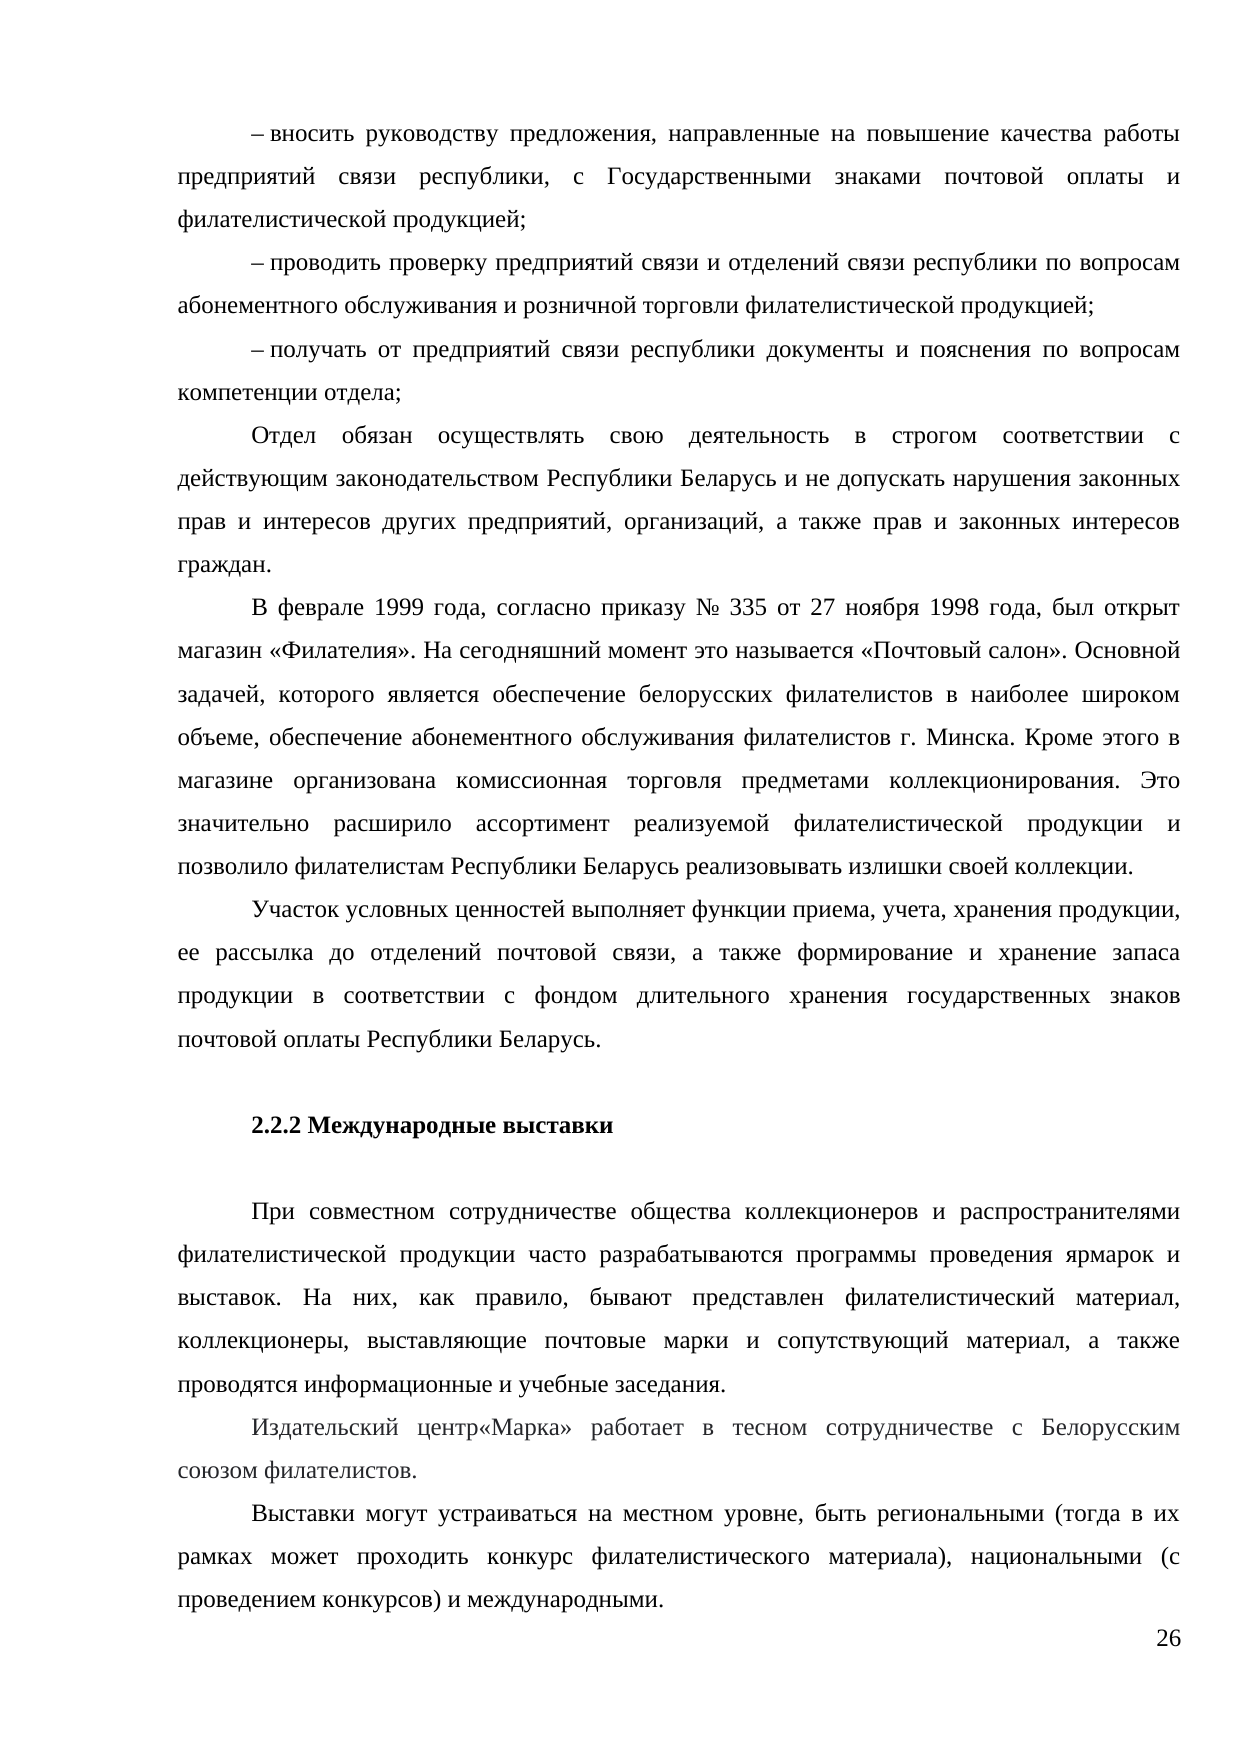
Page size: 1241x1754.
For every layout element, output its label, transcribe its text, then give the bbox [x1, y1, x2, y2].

text Отдел обязан осуществлять свою деятельность в строгом соответствии с действующим законодательством Республики Беларусь и не допускать нарушения законных прав и интересов других предприятий, организаций, а также прав и законных интересов граждан. [177, 420, 1181, 578]
text Участок условных ценностей выполняет функции приема, учета, хранения продукции, ее рассылка до отделений почтовой связи, а также формирование и хранение запаса продукции в соответствии с фондом длительного хранения государственных знаков почтовой оплаты Республики Беларусь. [177, 894, 1181, 1052]
text 2.2.2 Международные выставки [177, 1110, 1181, 1139]
text При совместном сотрудничестве общества коллекционеров и распространителями филателистической продукции часто разрабатываются программы проведения ярмарок и выставок. На них, как правило, бывают представлен филателистический материал, коллекционеры, выставляющие почтовые марки и сопутствующий материал, а также проводятся информационные и учебные заседания. [177, 1196, 1181, 1397]
text В феврале 1999 года, согласно приказу № 335 от 27 ноября 1998 года, был открыт магазин «Филателия». На сегодняшний момент это называется «Почтовый салон». Основной задачей, которого является обеспечение белорусских филателистов в наиболее широком объеме, обеспечение абонементного обслуживания филателистов г. Минска. Кроме этого в магазине организована комиссионная торговля предметами коллекционирования. Это значительно расширило ассортимент реализуемой филателистической продукции и позволило филателистам Республики Беларусь реализовывать излишки своей коллекции. [177, 592, 1181, 880]
text – проводить проверку предприятий связи и отделений связи республики по вопросам абонементного обслуживания и розничной торговли филателистической продукцией; [177, 247, 1181, 319]
text Издательский центр«Марка» работает в тесном сотрудничестве с Белорусским союзом филателистов. [177, 1412, 1181, 1484]
text – вносить руководству предложения, направленные на повышение качества работы предприятий связи республики, с Государственными знаками почтовой оплаты и филателистической продукцией; [177, 118, 1181, 233]
text – получать от предприятий связи республики документы и пояснения по вопросам компетенции отдела; [177, 334, 1181, 406]
text Выставки могут устраиваться на местном уровне, быть региональными (тогда в их рамках может проходить конкурс филателистического материала), национальными (с проведением конкурсов) и международными. [177, 1498, 1181, 1613]
